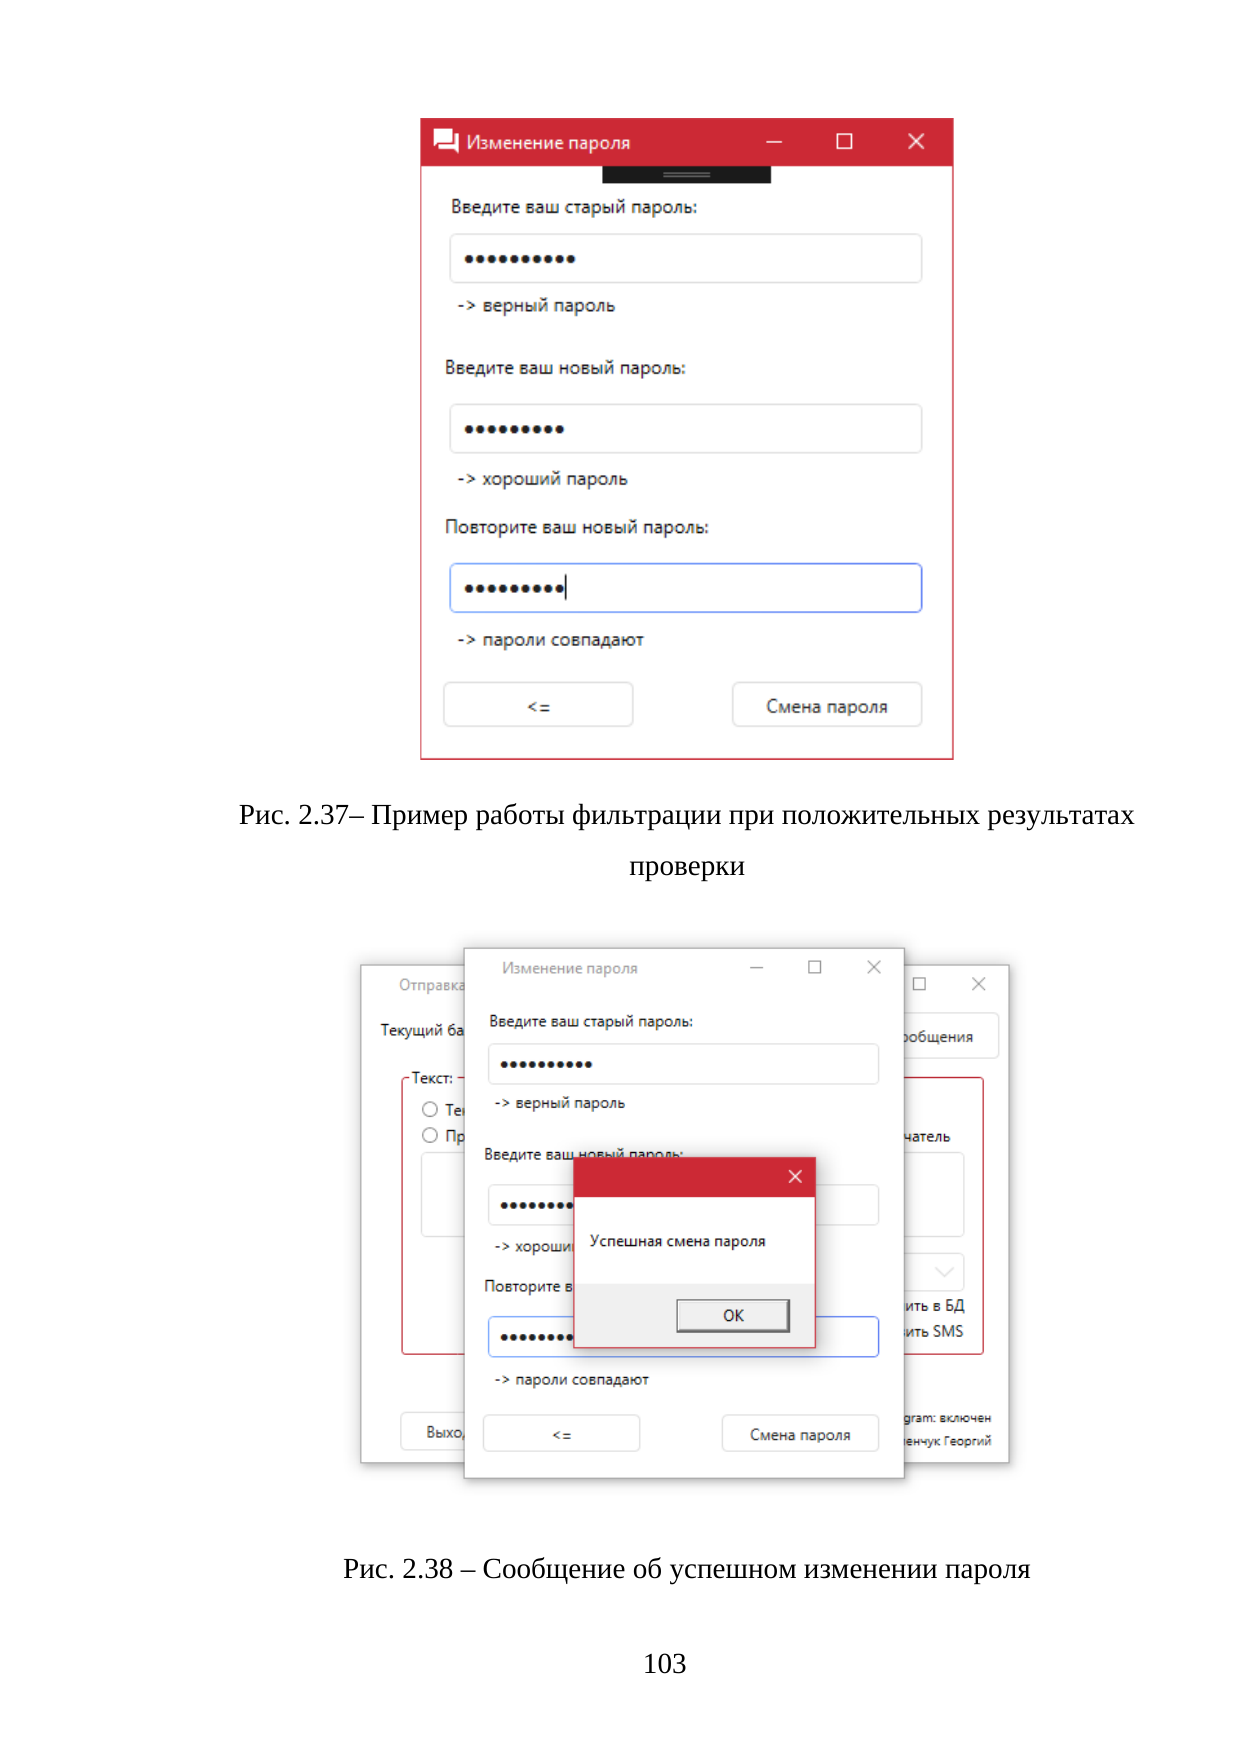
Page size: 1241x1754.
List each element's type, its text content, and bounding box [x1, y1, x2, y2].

picture [328, 918, 1046, 1514]
text Рис. 2.38 – Сообщение об успешном изменении пароля [222, 1551, 1152, 1584]
picture [420, 118, 954, 760]
text Рис. 2.37– Пример работы фильтрации при положительных результатах проверки [222, 797, 1152, 881]
